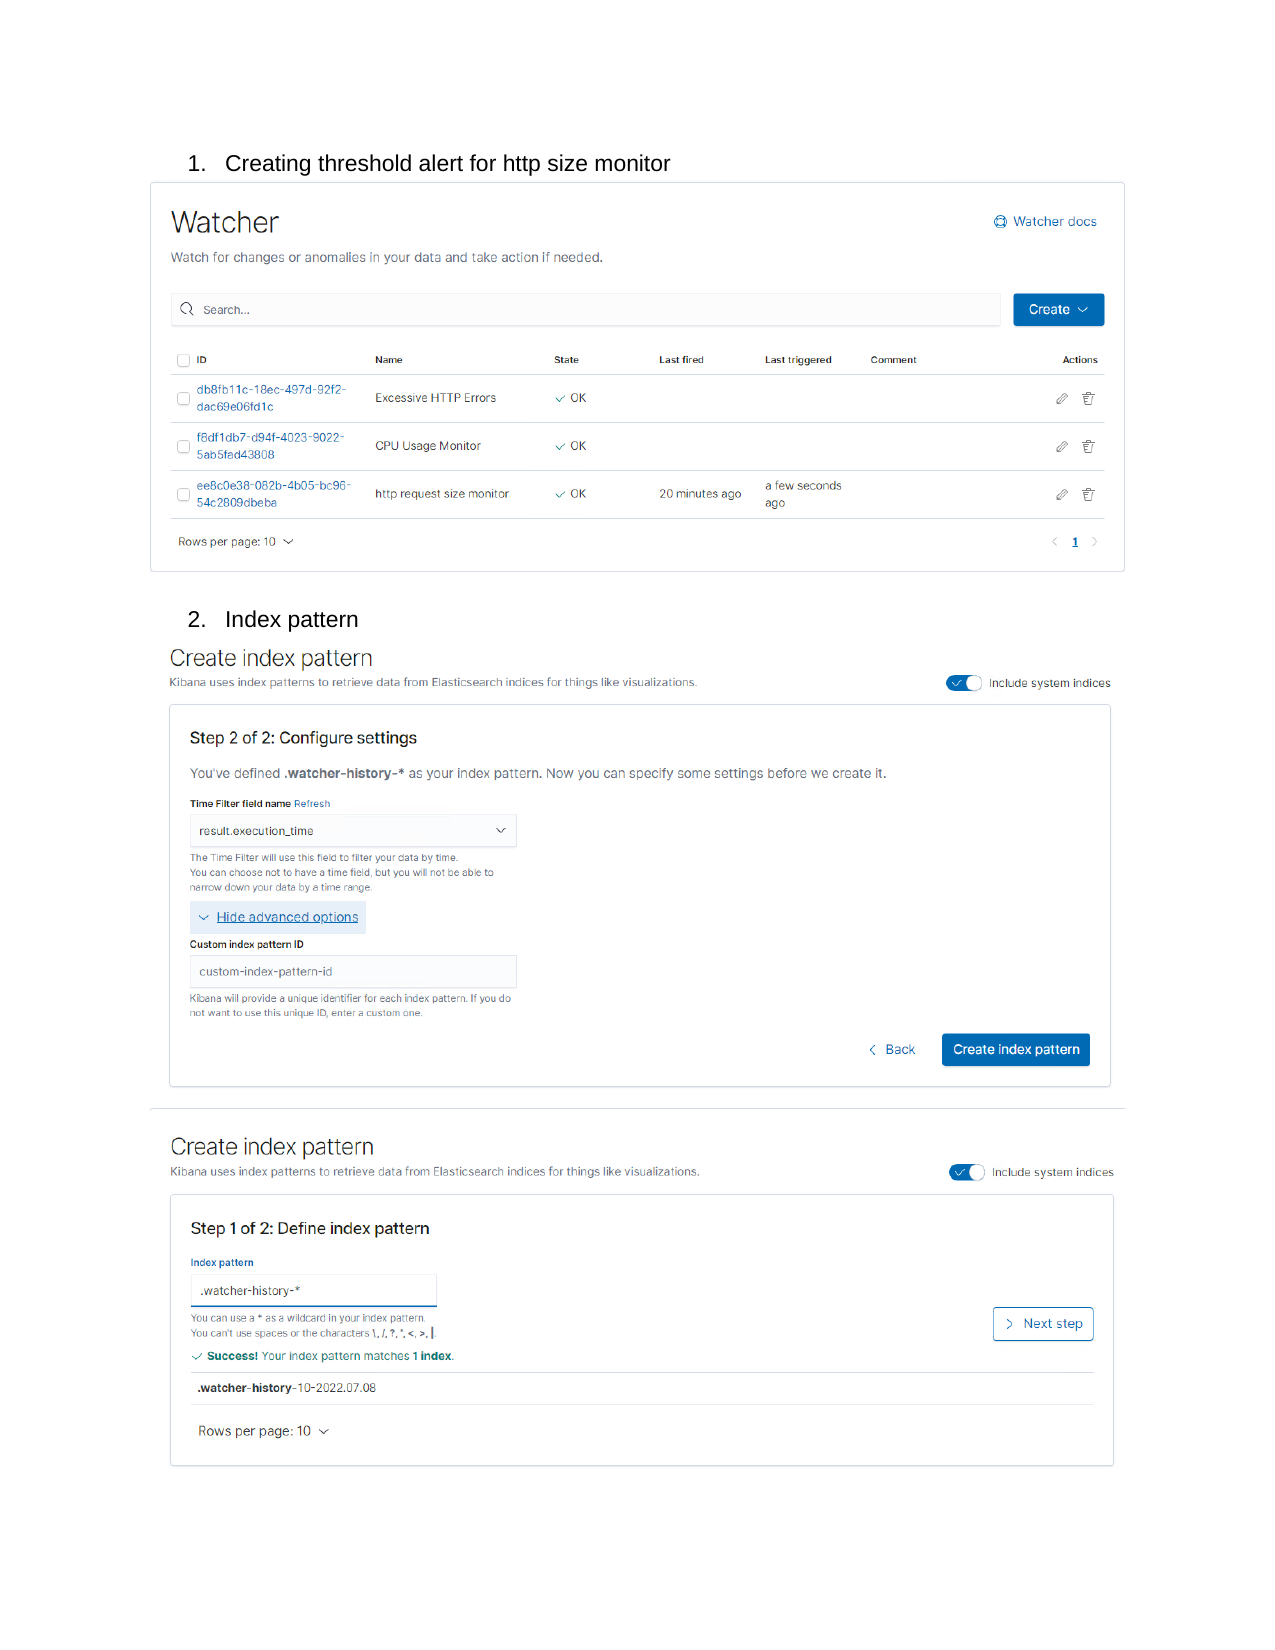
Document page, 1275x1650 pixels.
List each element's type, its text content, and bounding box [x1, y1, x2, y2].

picture [150, 636, 1125, 1105]
list Creating threshold alert for http size monitor [187, 150, 1125, 176]
picture [150, 1108, 1125, 1472]
picture [150, 180, 1125, 572]
list Index pattern [187, 606, 1125, 632]
